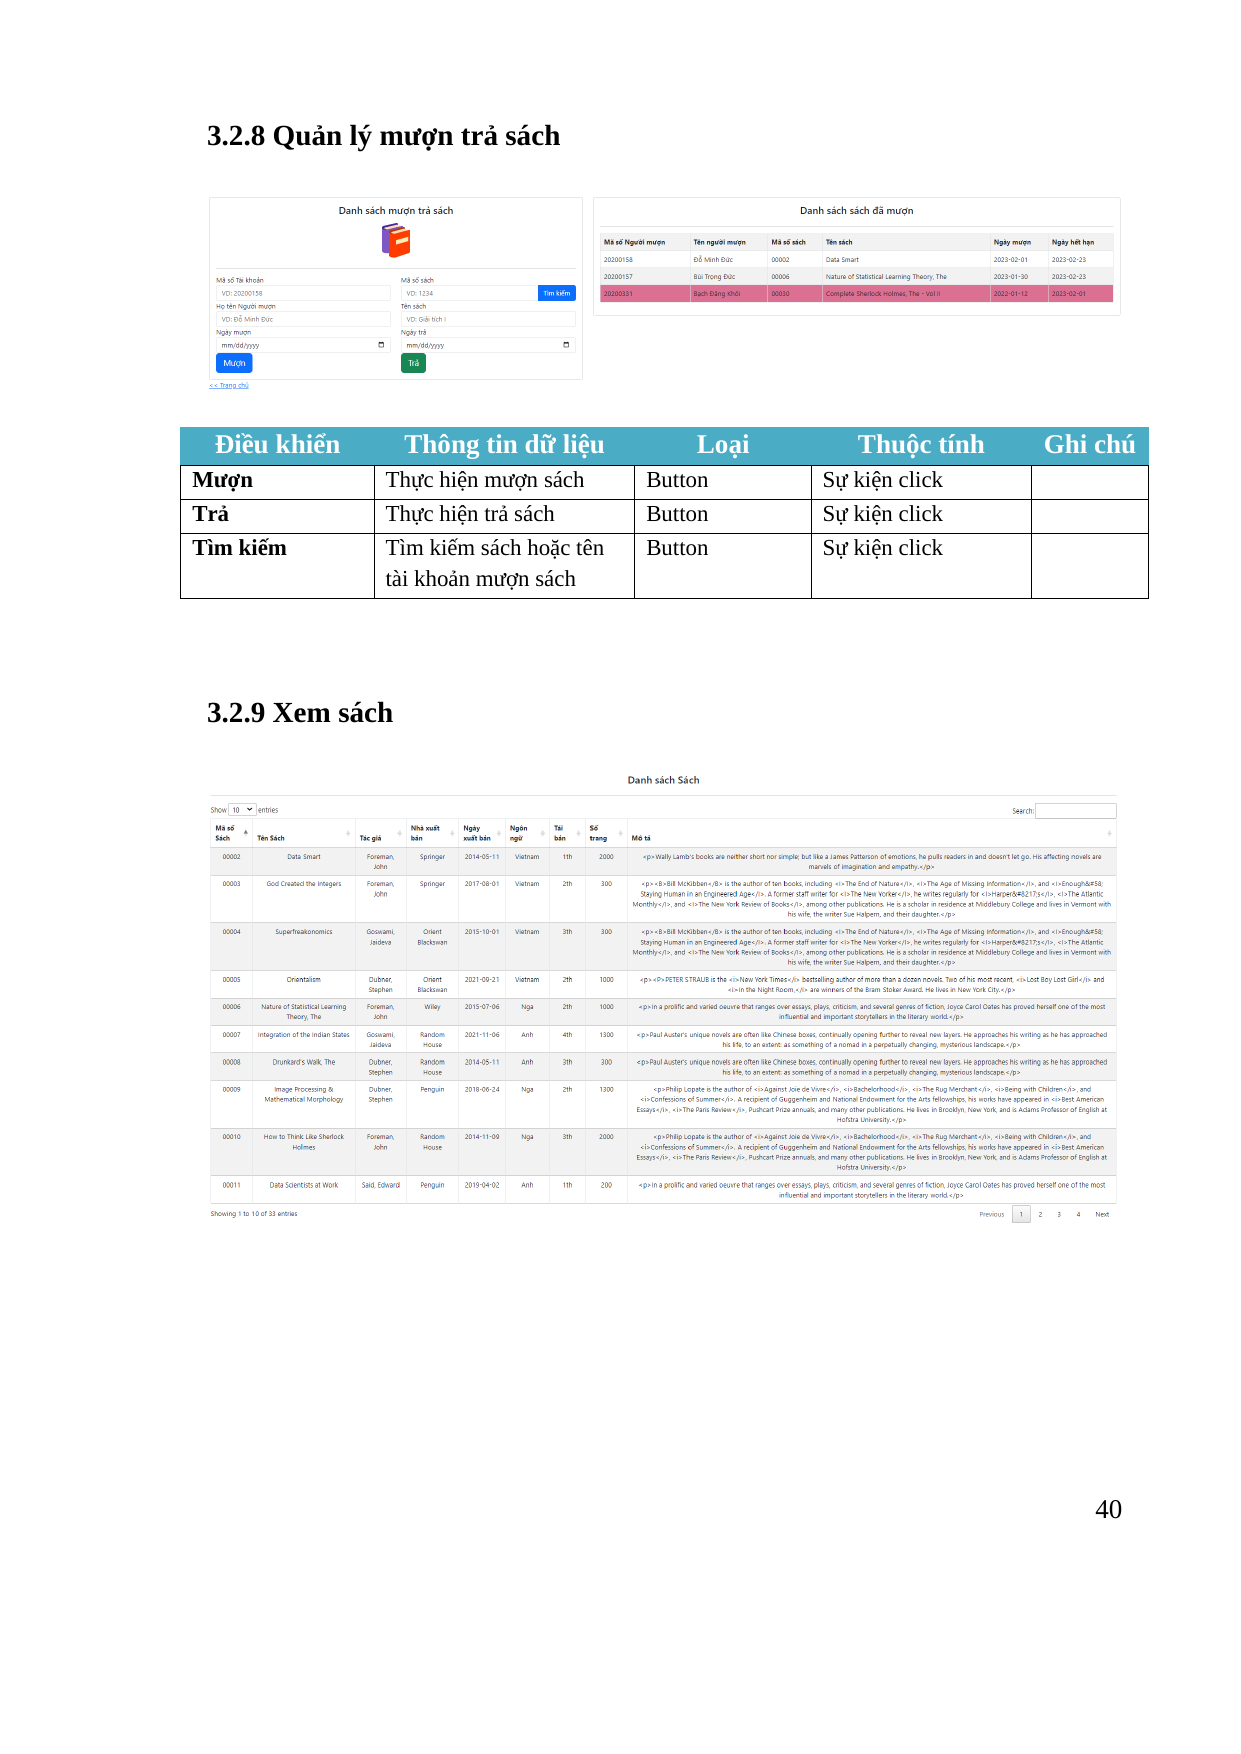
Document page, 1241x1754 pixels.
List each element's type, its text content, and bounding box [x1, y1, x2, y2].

table_header Thuộc tính [811, 428, 1031, 465]
table_cell Button [635, 534, 811, 598]
table_cell Tìm kiếm sách hoặc tên tài khoản mượn sách [375, 534, 634, 598]
table_cell Sự kiện click [812, 500, 1031, 532]
subtitle 3.2.9 Xem sách [207, 695, 1122, 729]
picture [206, 770, 1122, 1228]
table_header Ghi chú [1031, 428, 1148, 465]
table_cell Trả [181, 500, 374, 532]
table_header Loại [635, 428, 811, 465]
table_cell Mượn [181, 466, 374, 499]
table_header Thông tin dữ liệu [374, 428, 635, 465]
subtitle 3.2.8 Quản lý mượn trả sách [207, 118, 1122, 152]
table_cell Button [635, 466, 811, 499]
table_cell Sự kiện click [812, 534, 1031, 598]
table_cell [1032, 534, 1148, 598]
table_cell Thực hiện mượn sách [375, 466, 634, 499]
table_cell Button [635, 500, 811, 532]
table_cell Tìm kiếm [181, 534, 374, 598]
table_cell Thực hiện trả sách [375, 500, 634, 532]
table_cell Sự kiện click [812, 466, 1031, 499]
picture [206, 193, 1122, 399]
table_header Điều khiển [181, 428, 374, 465]
table_cell [1032, 500, 1148, 532]
table_cell [1032, 466, 1148, 499]
